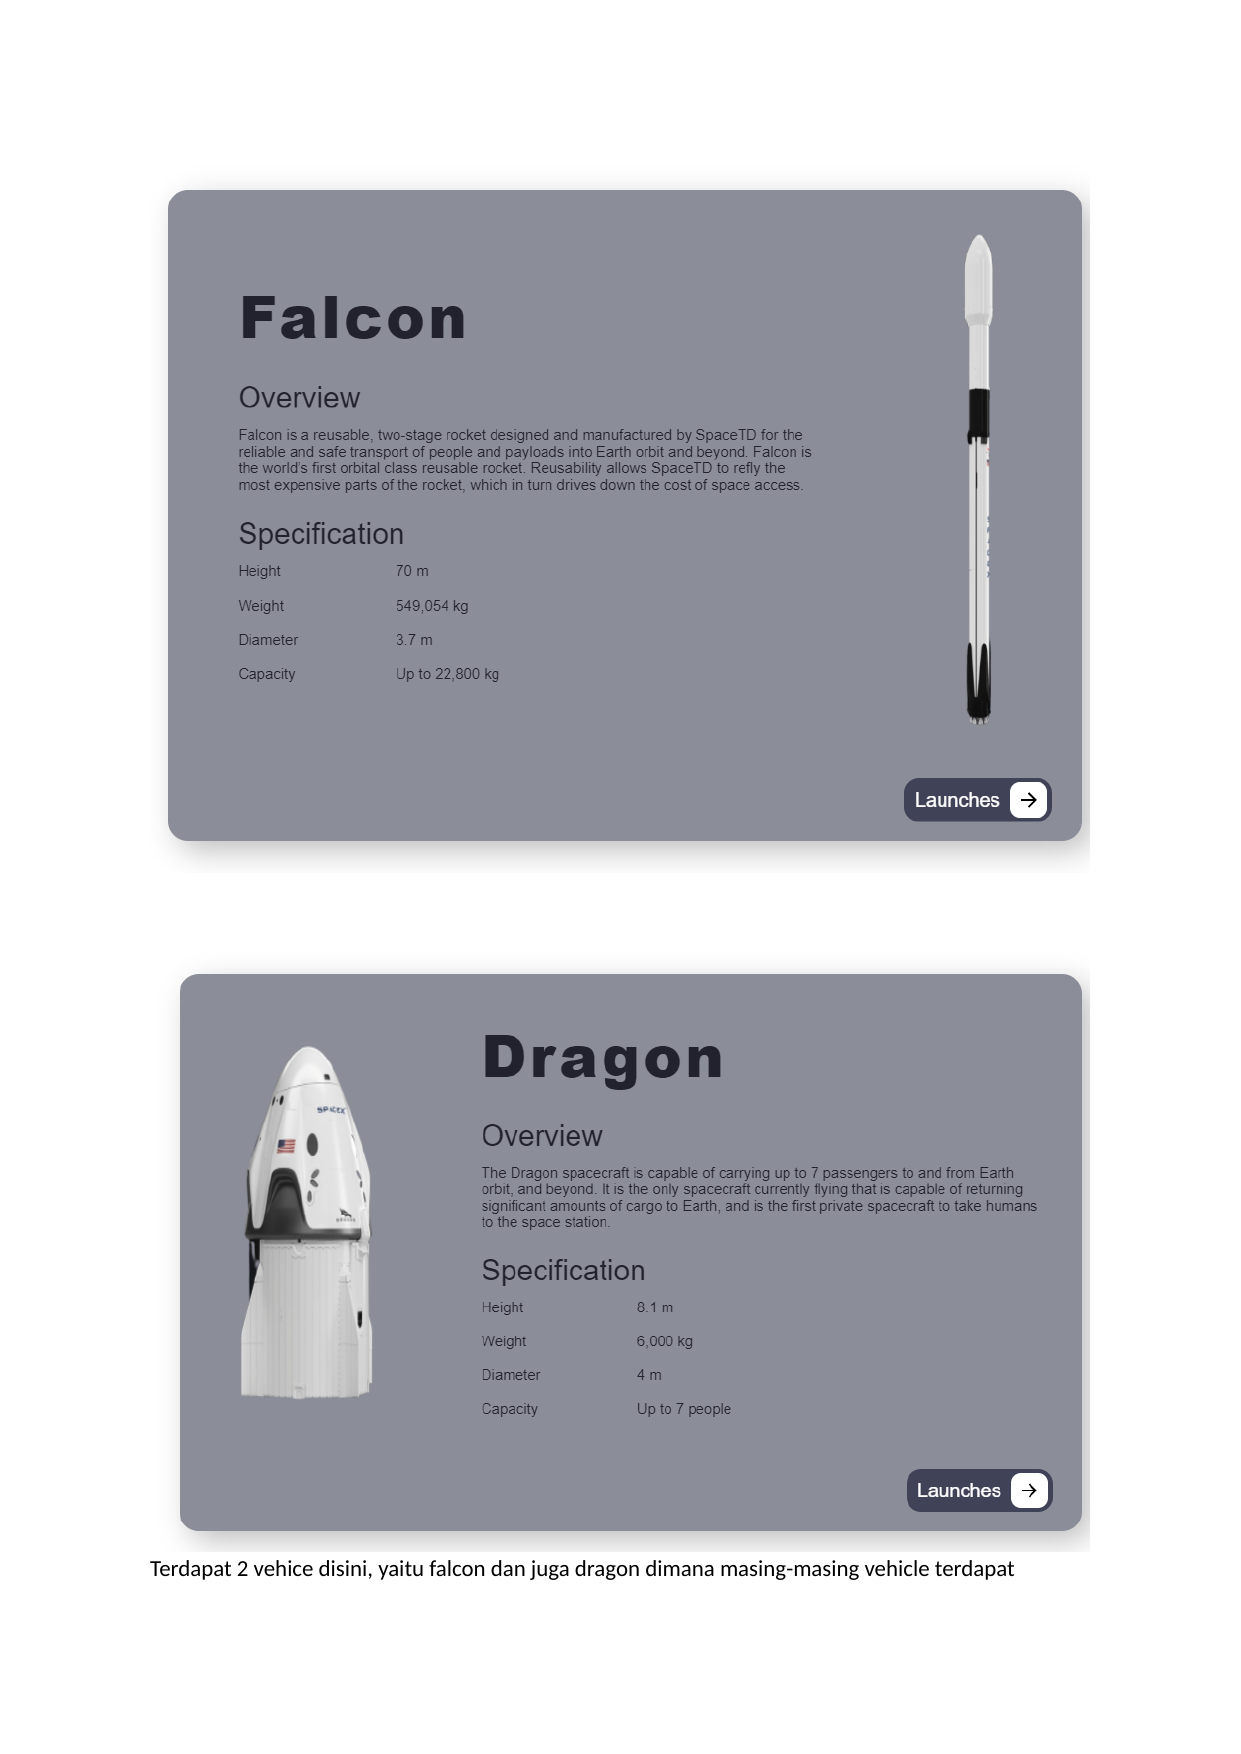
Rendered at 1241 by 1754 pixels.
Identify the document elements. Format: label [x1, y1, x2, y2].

text [150, 1552, 1090, 1582]
picture [150, 938, 1091, 1552]
picture [150, 150, 1091, 873]
